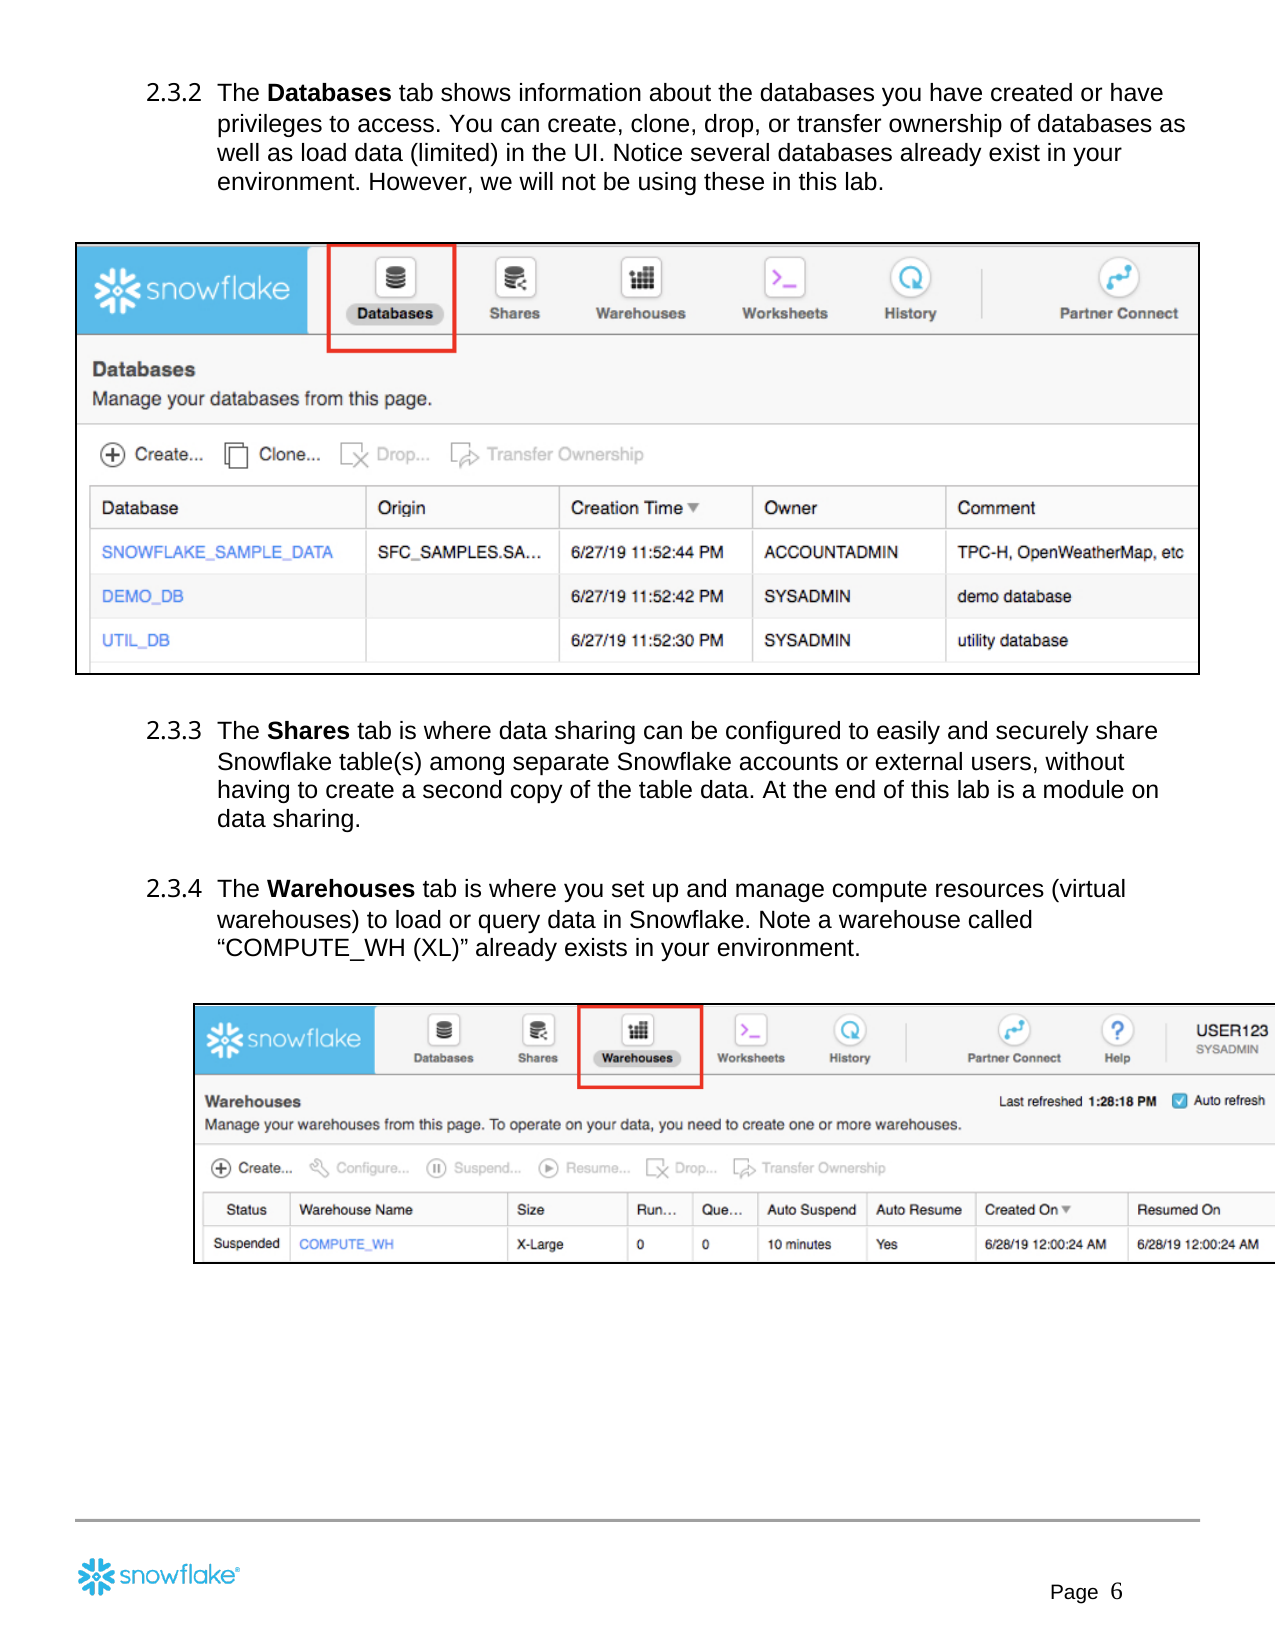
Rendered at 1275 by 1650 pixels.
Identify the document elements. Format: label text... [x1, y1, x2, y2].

picture [75, 1553, 248, 1599]
subtitle The Databases tab shows information about the databases you have created or have privileges to access. You can create, clone, drop, or transfer ownership of databases as well as load data (limited) in the UI. Notice several databases already exist in your environment. However, we will not be using these in this lab. [146, 75, 1200, 229]
subtitle The Shares tab is where data sharing can be configured to easily and securely share Snowflake table(s) among separate Snowflake accounts or external users, without having to create a second copy of the table data. At the end of this lab is a module on data sharing. [146, 713, 1200, 833]
picture [77, 244, 1198, 673]
subtitle The Warehouses tab is where you set up and manage compute resources (virtual warehouses) to load or query data in Snowflake. Note a warehouse called “COMPUTE_WH (XL)” already exists in your environment. [146, 871, 1200, 962]
picture [195, 1005, 1275, 1262]
